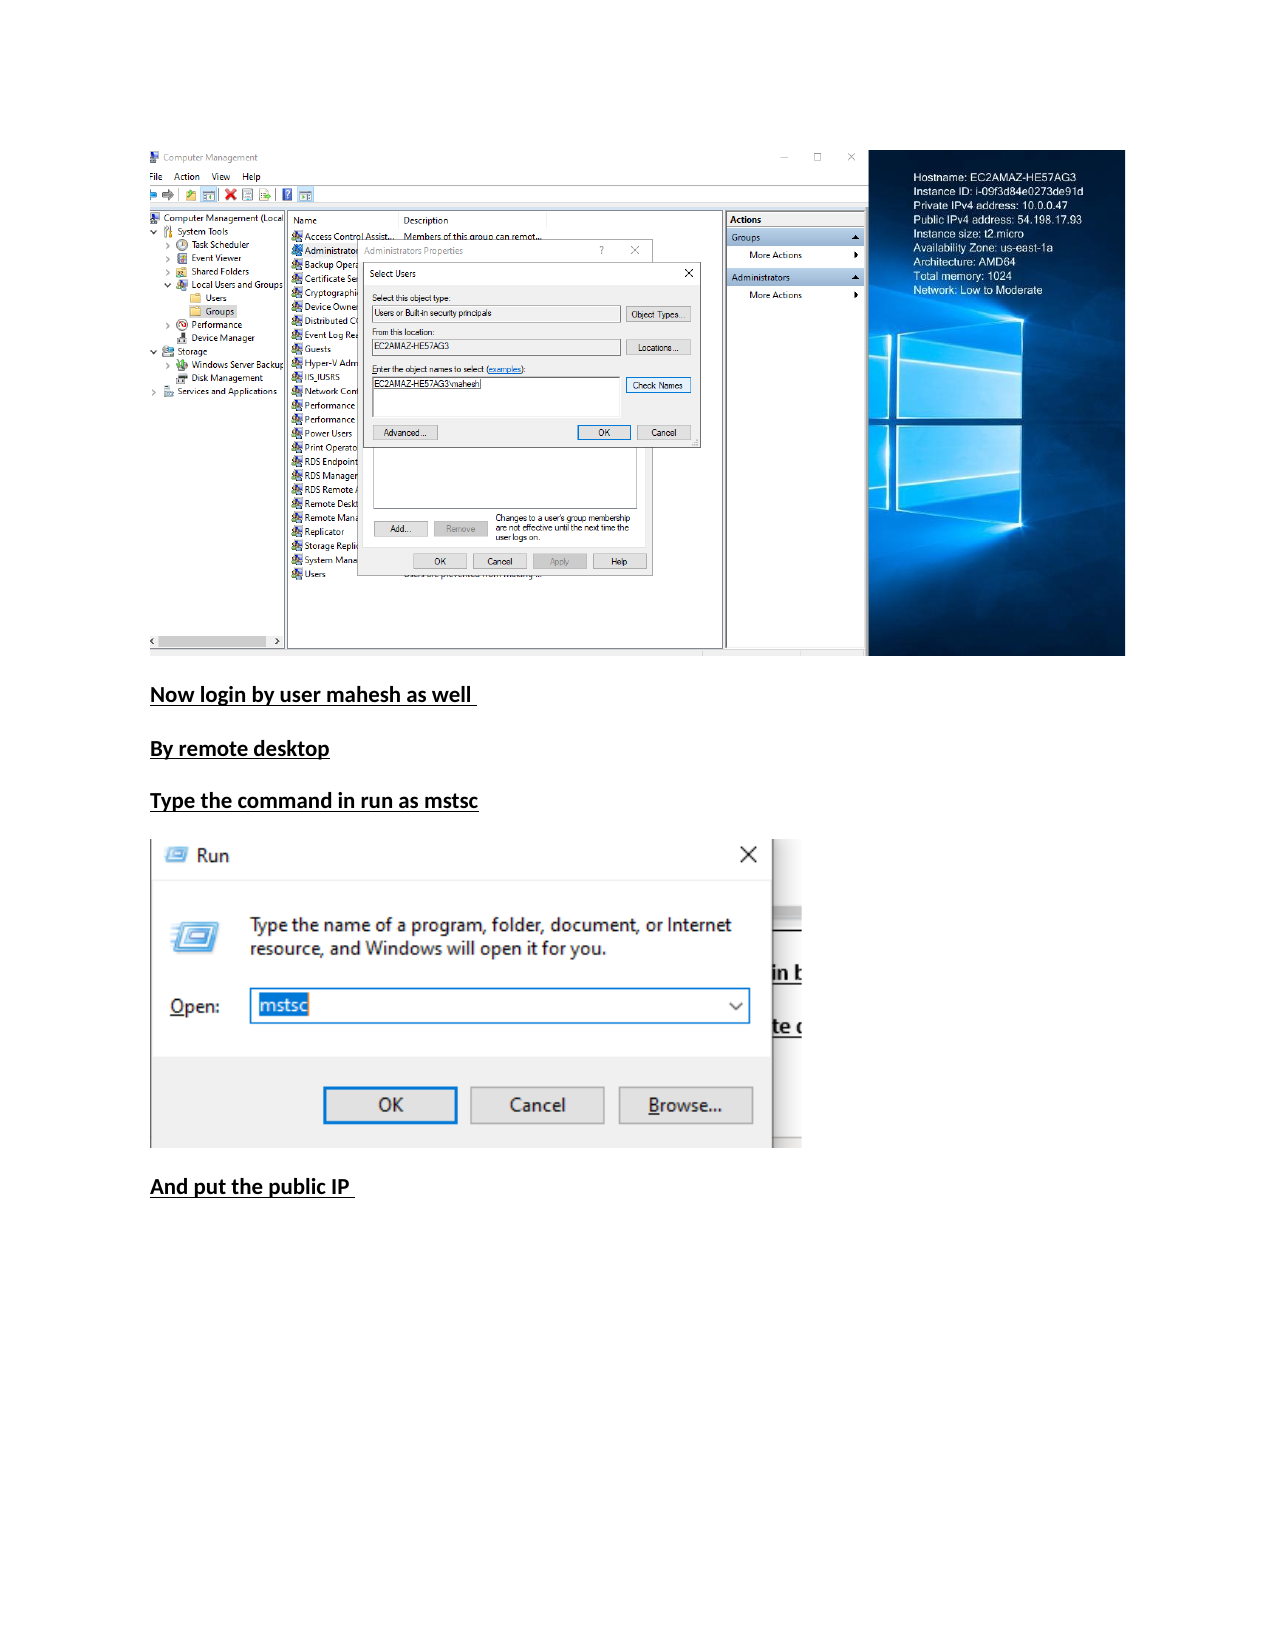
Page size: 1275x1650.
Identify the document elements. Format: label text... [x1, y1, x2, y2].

text And put the public IP [150, 1172, 1125, 1201]
picture [150, 150, 1125, 656]
text Type the command in run as mstsc [150, 787, 1125, 815]
text By remote desktop [150, 734, 1125, 762]
text Now login by user mahesh as well [150, 681, 1125, 709]
picture [150, 839, 802, 1148]
